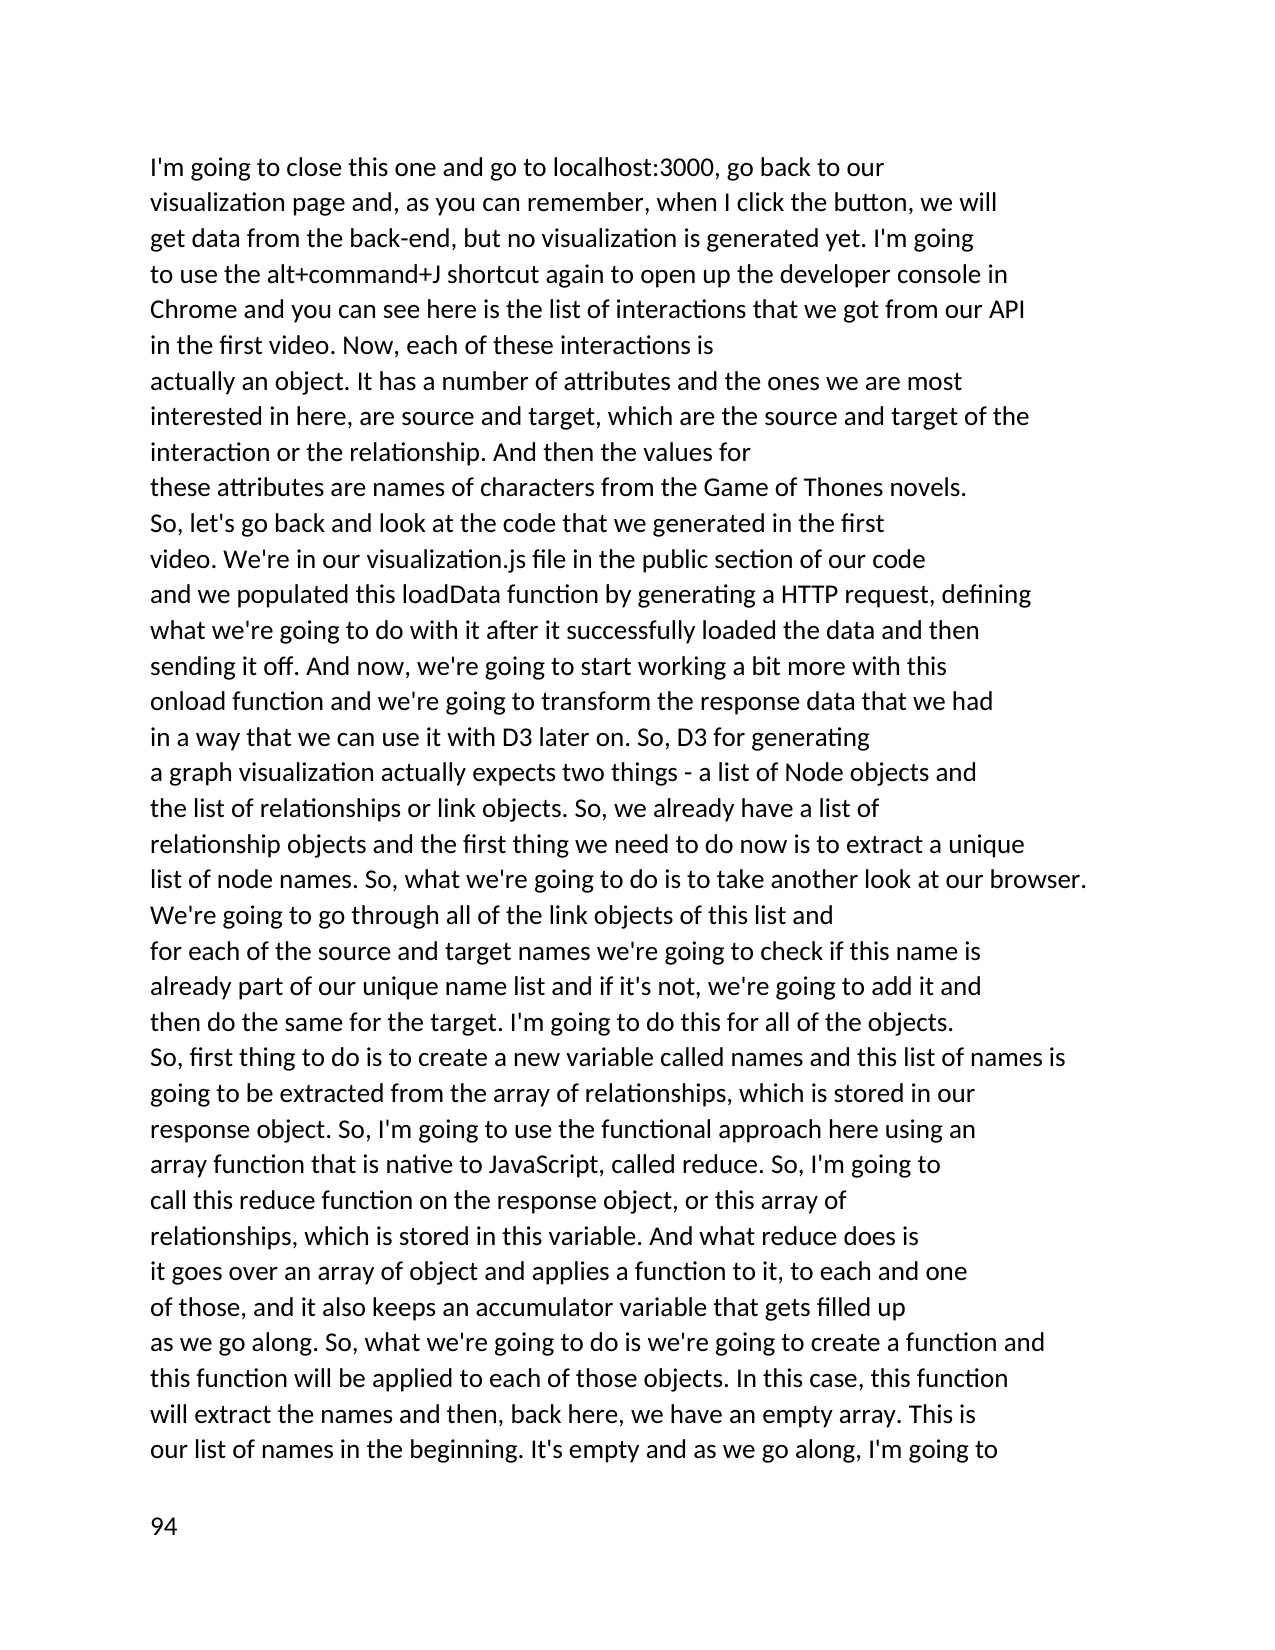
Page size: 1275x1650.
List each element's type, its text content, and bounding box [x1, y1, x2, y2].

text these attributes are names of characters from the Game of Thones novels. [150, 471, 1125, 504]
text So, let's go back and look at the code that we generated in the first [150, 506, 1125, 539]
text Chrome and you can see here is the list of interactions that we got from our API [150, 292, 1125, 326]
text video. We're in our visualization.js file in the public section of our code [150, 542, 1125, 575]
text call this reduce function on the response object, or this array of [150, 1183, 1125, 1216]
text list of node names. So, what we're going to do is to take another look at our browser. [150, 862, 1125, 896]
text it goes over an array of object and applies a function to it, to each and one [150, 1254, 1125, 1287]
text a graph visualization actually expects two things - a list of Node objects and [150, 756, 1125, 789]
text interested in here, are source and target, which are the source and target of the [150, 399, 1125, 432]
text as we go along. So, what we're going to do is we're going to create a function and [150, 1326, 1125, 1359]
text relationship objects and the first thing we need to do now is to extract a unique [150, 827, 1125, 860]
text our list of names in the beginning. It's empty and as we go along, I'm going to [150, 1432, 1125, 1466]
text array function that is native to JavaScript, called reduce. So, I'm going to [150, 1147, 1125, 1181]
text relationships, which is stored in this variable. And what reduce does is [150, 1219, 1125, 1252]
text of those, and it also keeps an accumulator variable that gets filled up [150, 1290, 1125, 1323]
text to use the alt+command+J shortcut again to open up the developer console in [150, 257, 1125, 290]
text going to be extracted from the array of relationships, which is stored in our [150, 1076, 1125, 1109]
text this function will be applied to each of those objects. In this case, this function [150, 1361, 1125, 1394]
text I'm going to close this one and go to localhost:3000, go back to our [150, 150, 1125, 183]
text for each of the source and target names we're going to check if this name is [150, 934, 1125, 967]
text and we populated this loadData function by generating a HTTP request, defining [150, 577, 1125, 611]
text in the first video. Now, each of these interactions is [150, 328, 1125, 361]
text So, first thing to do is to create a new variable called names and this list of names is [150, 1041, 1125, 1074]
text interaction or the relationship. And then the values for [150, 435, 1125, 468]
text get data from the back-end, but no visualization is generated yet. I'm going [150, 221, 1125, 254]
text in a way that we can use it with D3 later on. So, D3 for generating [150, 720, 1125, 753]
text what we're going to do with it after it successfully loaded the data and then [150, 613, 1125, 646]
text already part of our unique name list and if it's not, we're going to add it and [150, 969, 1125, 1002]
text response object. So, I'm going to use the functional approach here using an [150, 1112, 1125, 1145]
text We're going to go through all of the link objects of this list and [150, 898, 1125, 931]
text sending it off. And now, we're going to start working a bit more with this [150, 649, 1125, 682]
text actually an object. It has a number of attributes and the ones we are most [150, 364, 1125, 397]
text then do the same for the target. I'm going to do this for all of the objects. [150, 1005, 1125, 1038]
text the list of relationships or link objects. So, we already have a list of [150, 791, 1125, 824]
text onload function and we're going to transform the response data that we had [150, 684, 1125, 717]
text visualization page and, as you can remember, when I click the button, we will [150, 186, 1125, 219]
text will extract the names and then, back here, we have an empty array. This is [150, 1397, 1125, 1430]
